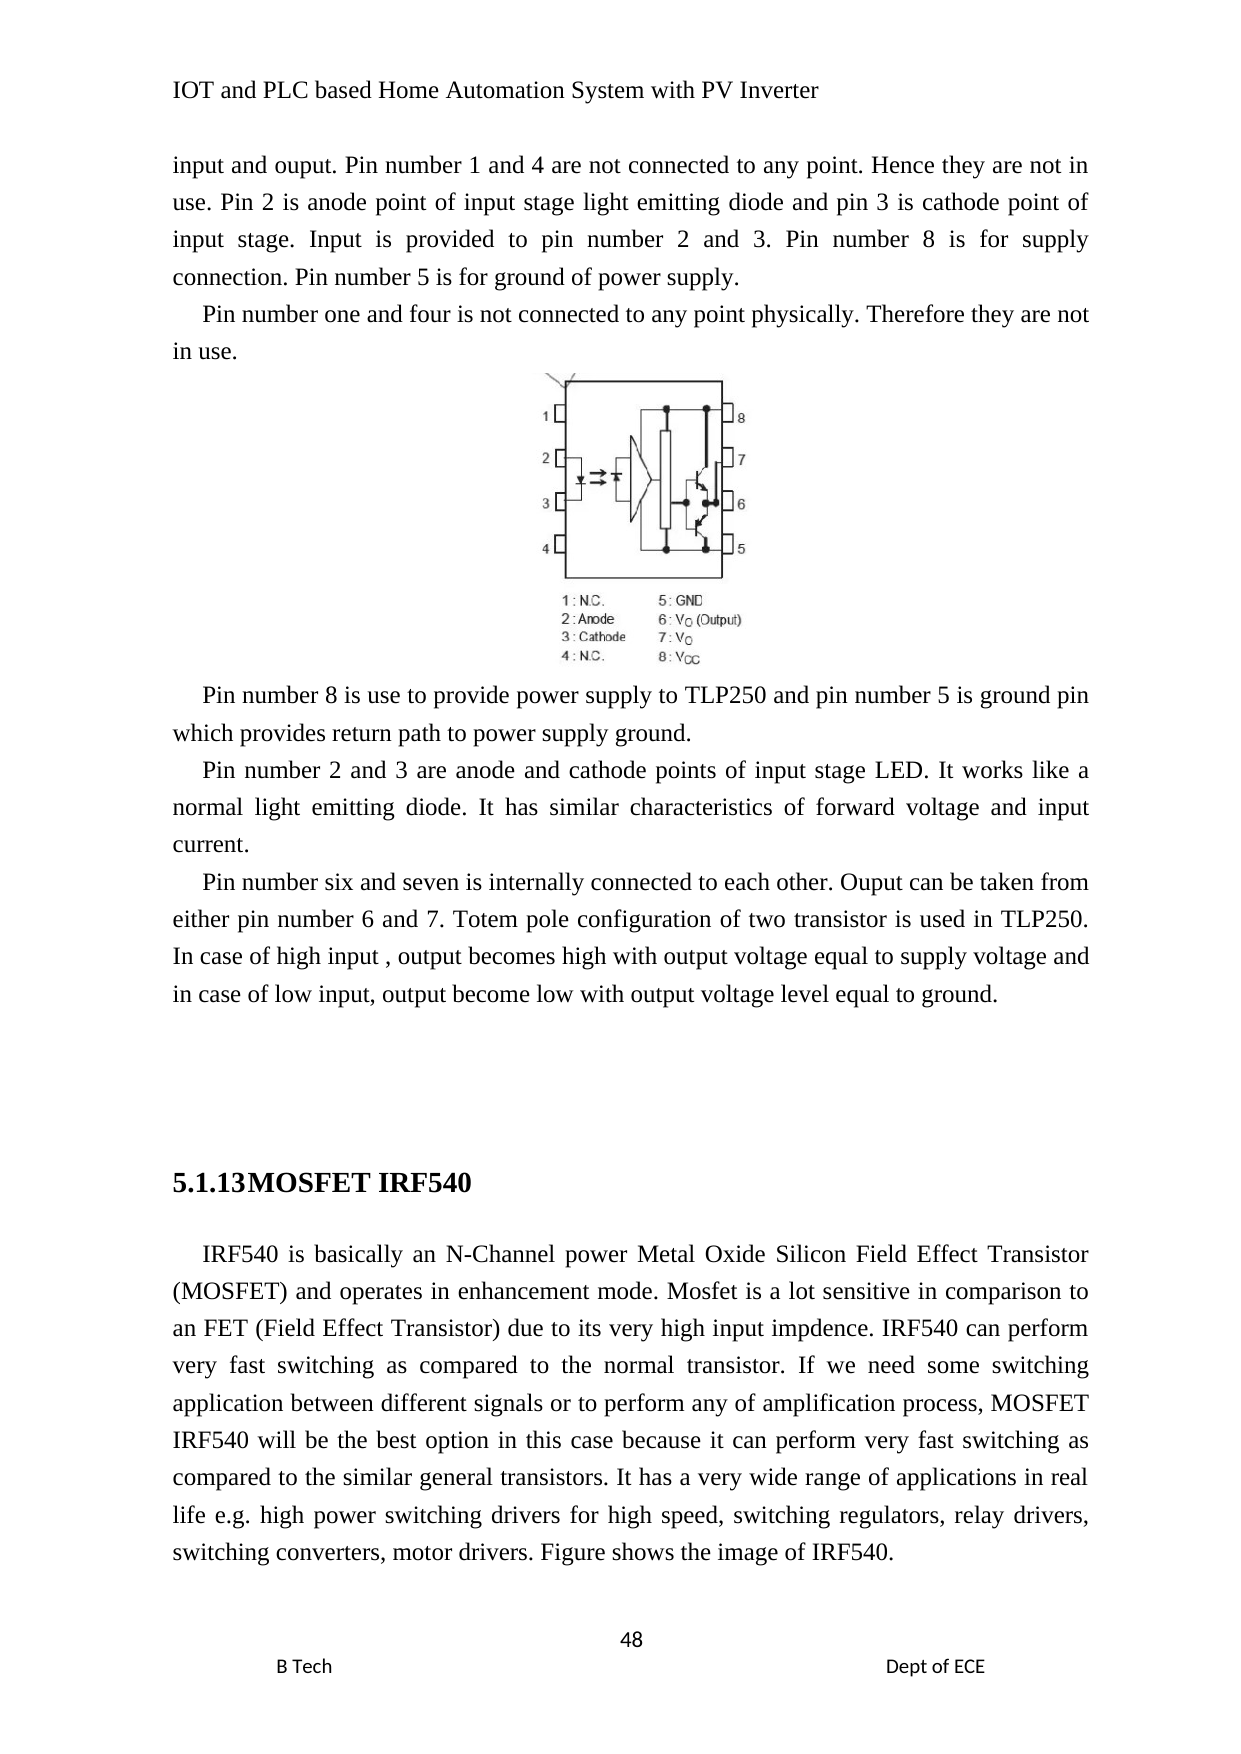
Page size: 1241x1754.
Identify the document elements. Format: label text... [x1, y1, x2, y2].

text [172, 150, 1090, 291]
picture [528, 373, 764, 672]
text Pin number 8 is use to provide power supply to TLP250 and pin number 5 is ground pin which provides return path to power supply ground. [172, 680, 1090, 746]
subtitle MOSFET IRF540 [172, 1165, 1090, 1199]
text Pin number six and seven is internally connected to each other. Ouput can be taken from either pin number 6 and 7. Totem pole configuration of two transistor is used in TLP250. In case of high input , output becomes high with output voltage equal to supply voltage and in case of low input, output become low with output voltage level equal to ground. [172, 867, 1090, 1007]
text IRF540 is basically an N-Channel power Metal Oxide Silicon Field Effect Transistor (MOSFET) and operates in enhancement mode. Mosfet is a lot sensitive in comparison to an FET (Field Effect Transistor) due to its very high input impdence. IRF540 can perform very fast switching as compared to the normal transistor. If we need some switching application between different signals or to perform any of amplification process, MOSFET IRF540 will be the best option in this case because it can perform very fast switching as compared to the similar general transistors. It has a very wide range of applications in real life e.g. high power switching drivers for high speed, switching regulators, relay drivers, switching converters, motor drivers. Figure shows the image of IRF540. [172, 1239, 1090, 1566]
text Pin number one and four is not connected to any point physically. Therefore they are not in use. [172, 299, 1090, 365]
text Pin number 2 and 3 are anode and cathode points of input stage LED. It works like a normal light emitting diode. It has similar characteristics of forward voltage and input current. [172, 755, 1090, 858]
